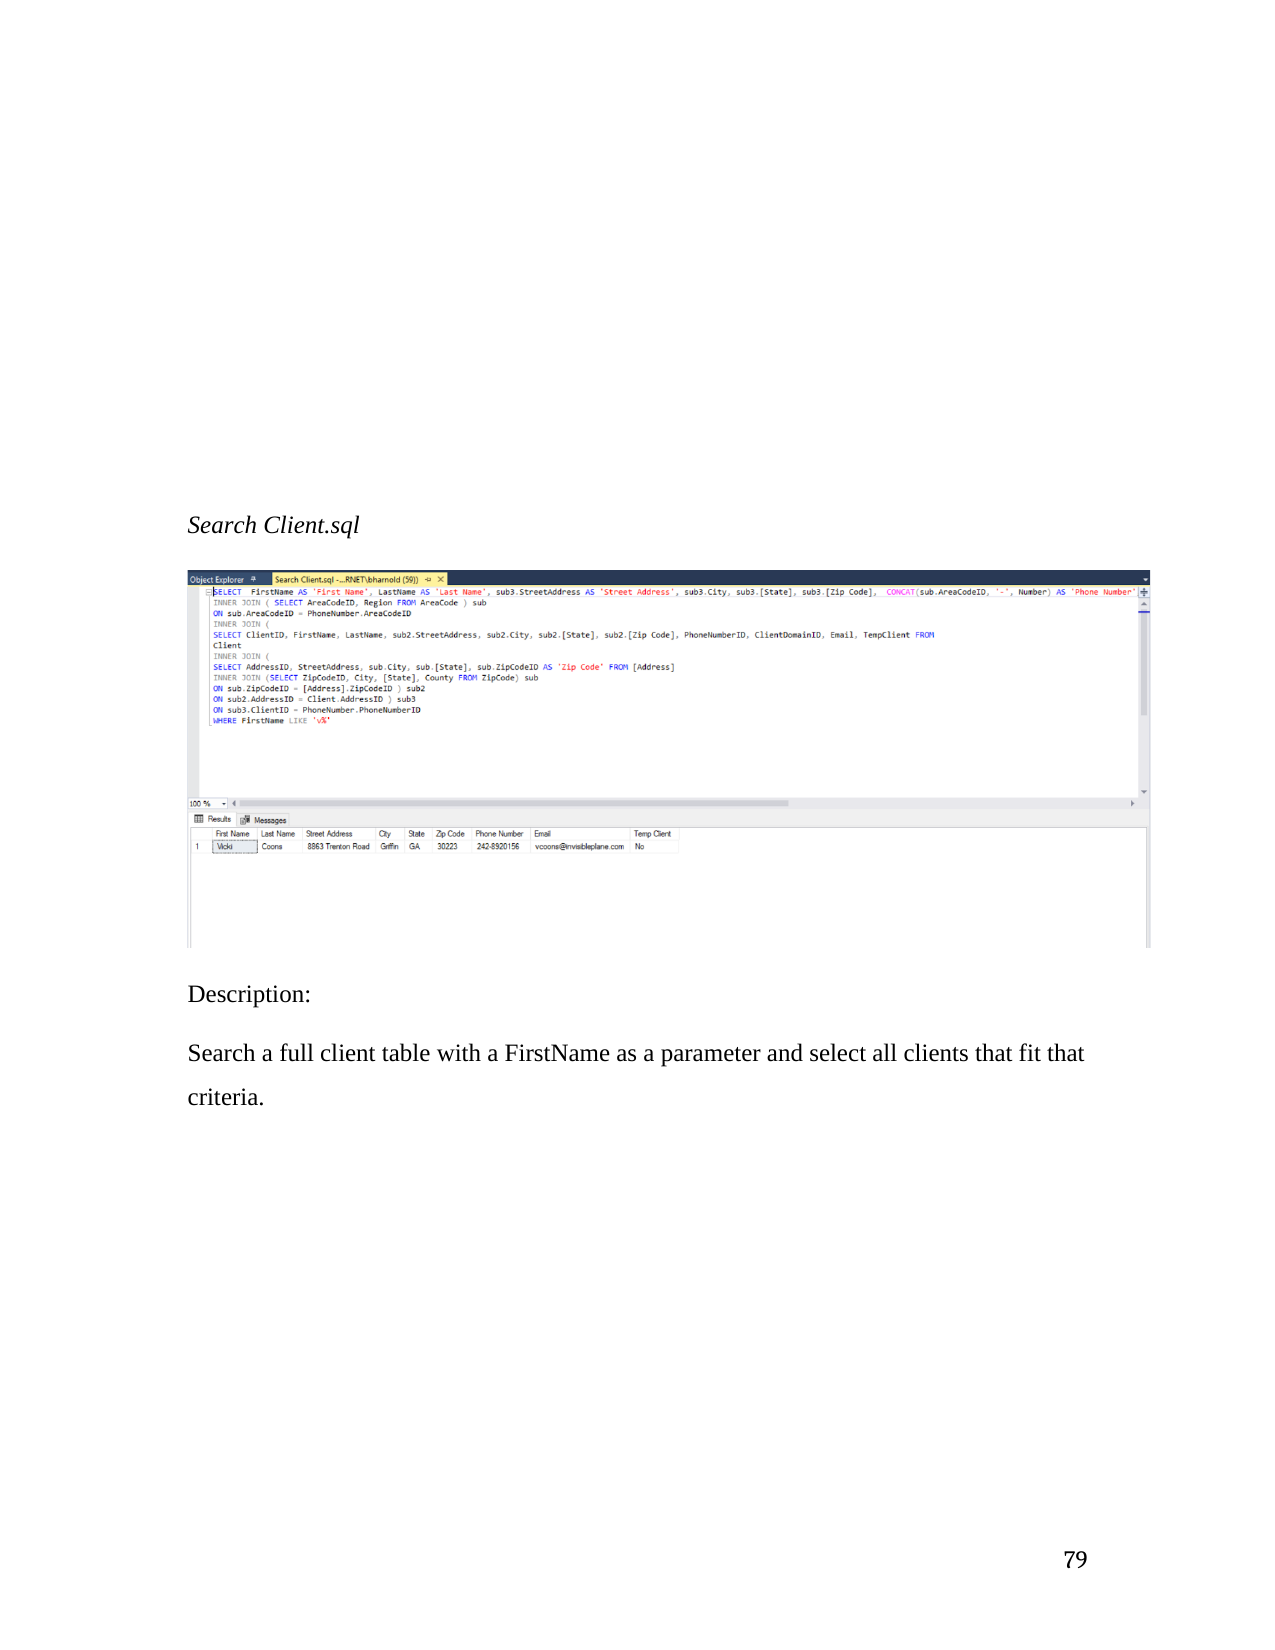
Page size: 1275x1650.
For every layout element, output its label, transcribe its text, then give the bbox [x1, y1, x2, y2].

text Search a full client table with a FirstName as a parameter and select all clients that fit that criteria. [187, 1038, 1087, 1110]
text Search Client.sql [187, 510, 1087, 539]
picture [187, 570, 1150, 948]
text Description: [187, 979, 1087, 1007]
